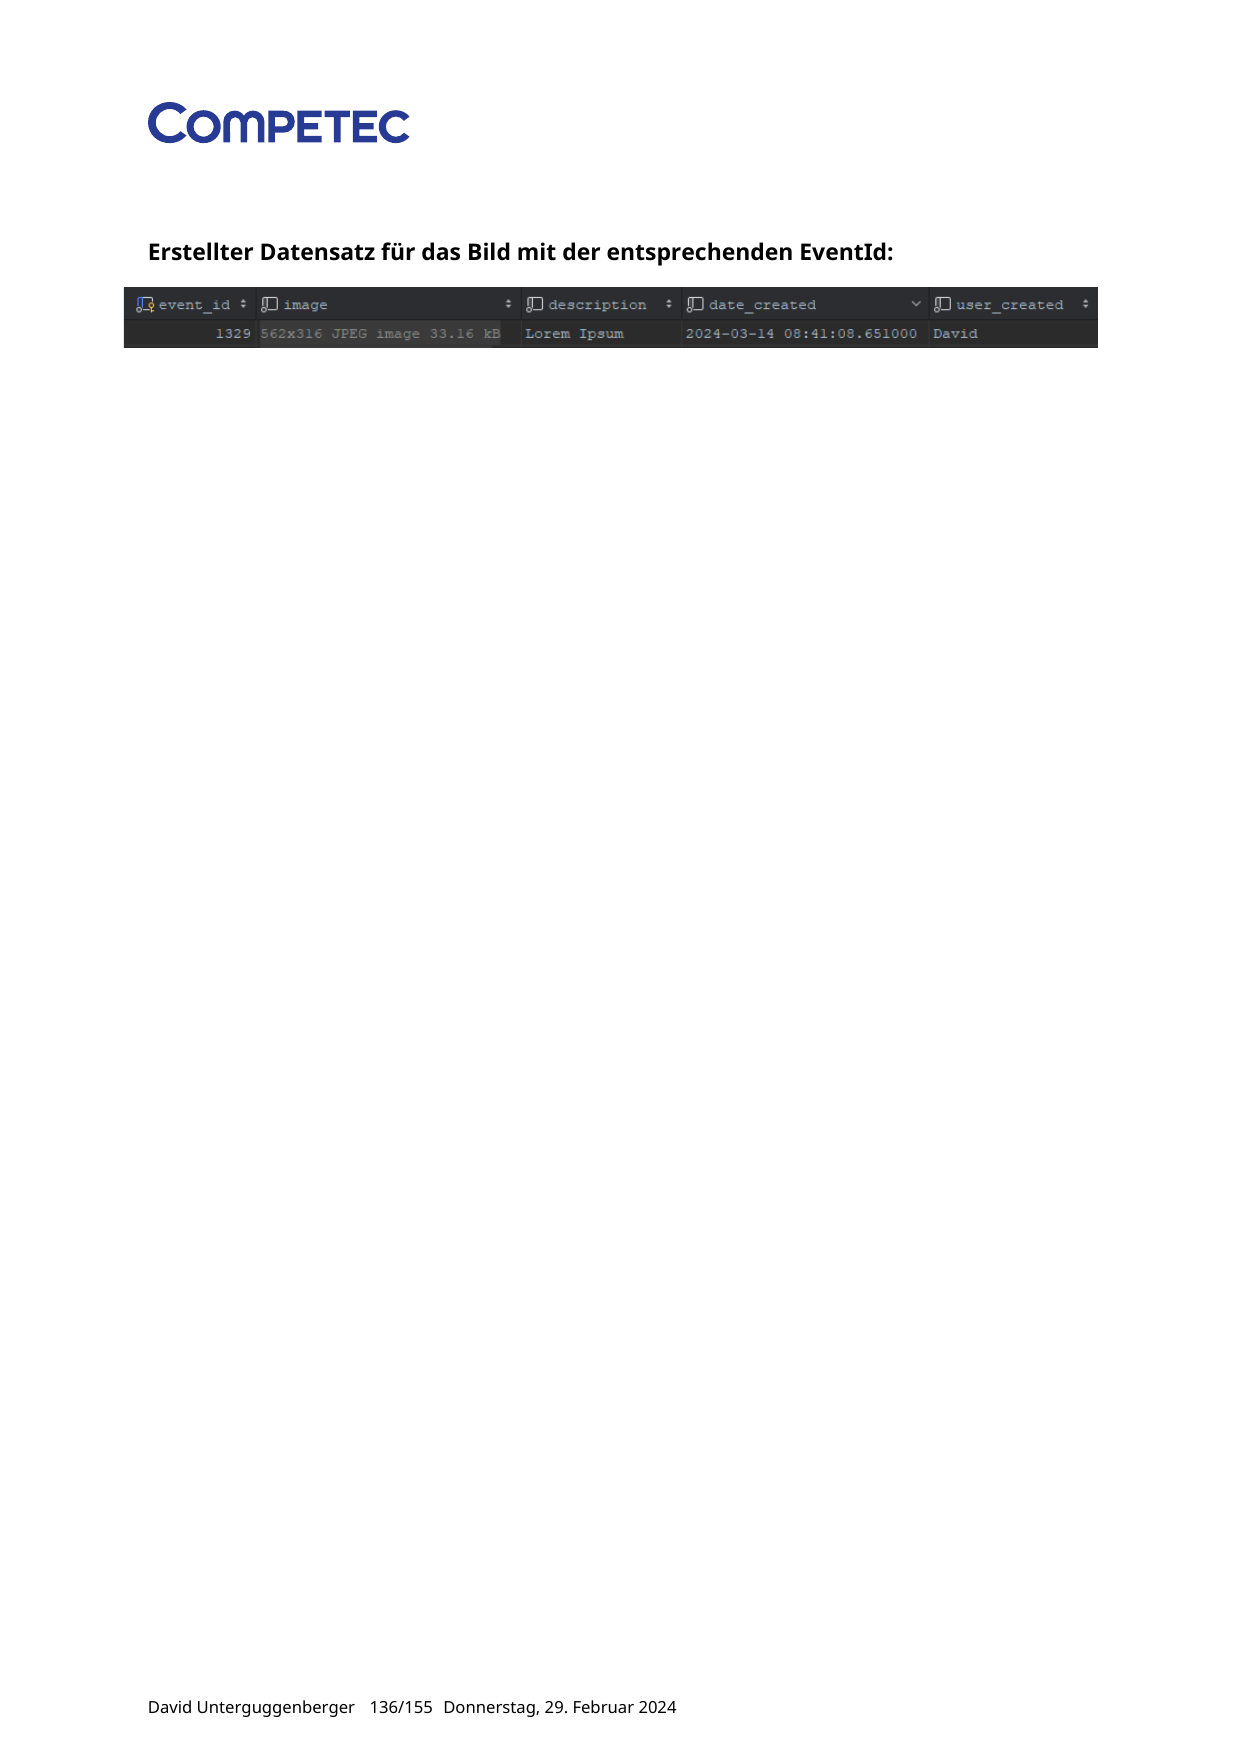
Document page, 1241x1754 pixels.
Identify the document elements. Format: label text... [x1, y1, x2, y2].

picture [123, 287, 1098, 348]
text Erstellter Datensatz für das Bild mit der entsprechenden EventId: [148, 236, 1122, 267]
